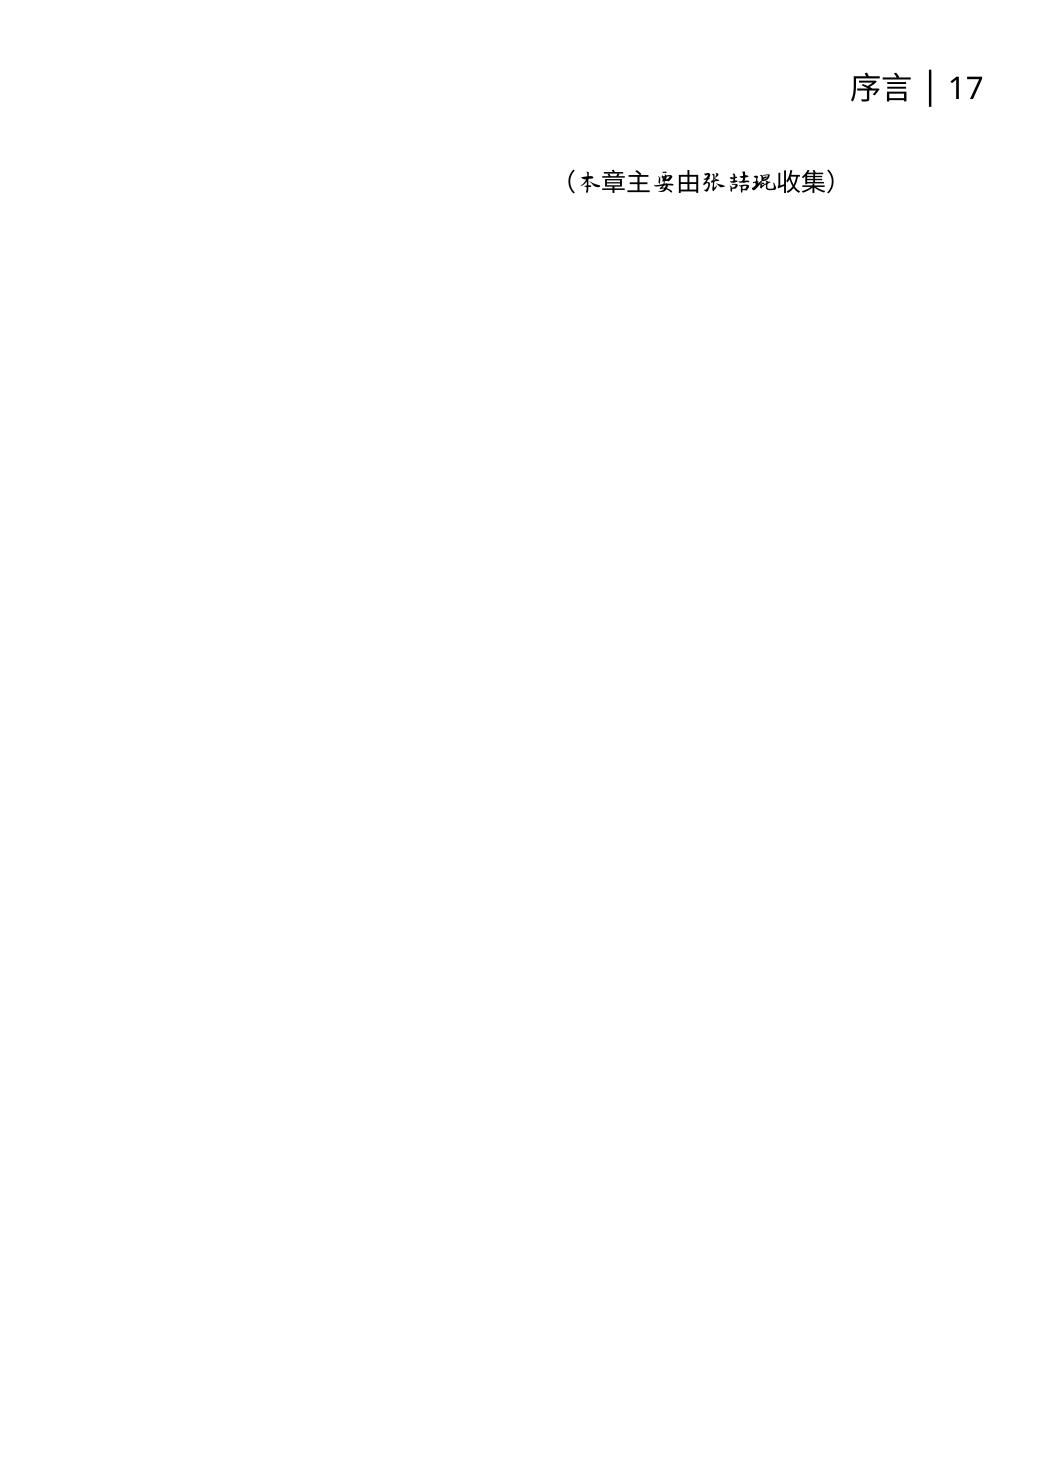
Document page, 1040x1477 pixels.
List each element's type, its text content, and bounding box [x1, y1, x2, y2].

text （本章主要由张喆琨收集） [188, 166, 852, 200]
